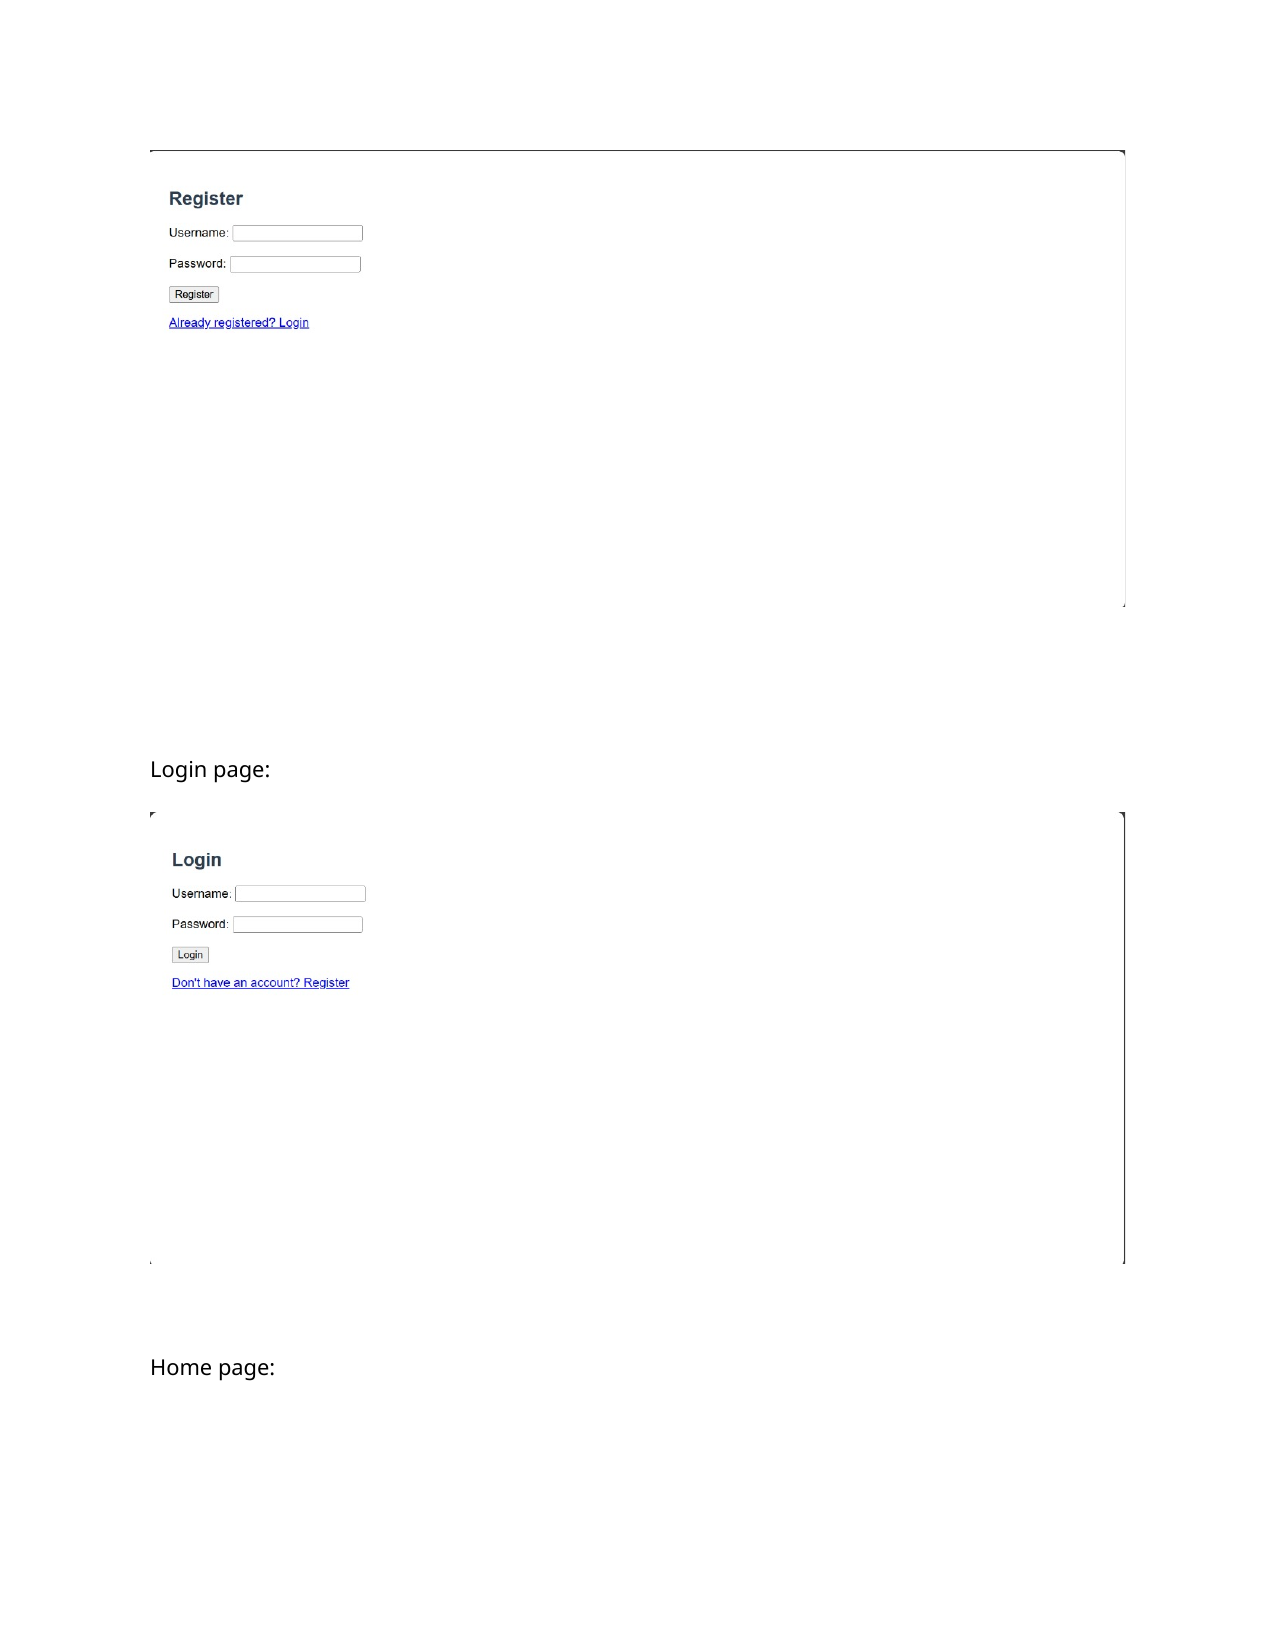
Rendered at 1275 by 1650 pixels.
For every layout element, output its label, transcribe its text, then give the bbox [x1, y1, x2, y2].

picture [150, 812, 1125, 1264]
text Login page: [150, 753, 1125, 783]
picture [150, 150, 1125, 607]
text Home page: [150, 1352, 1125, 1382]
